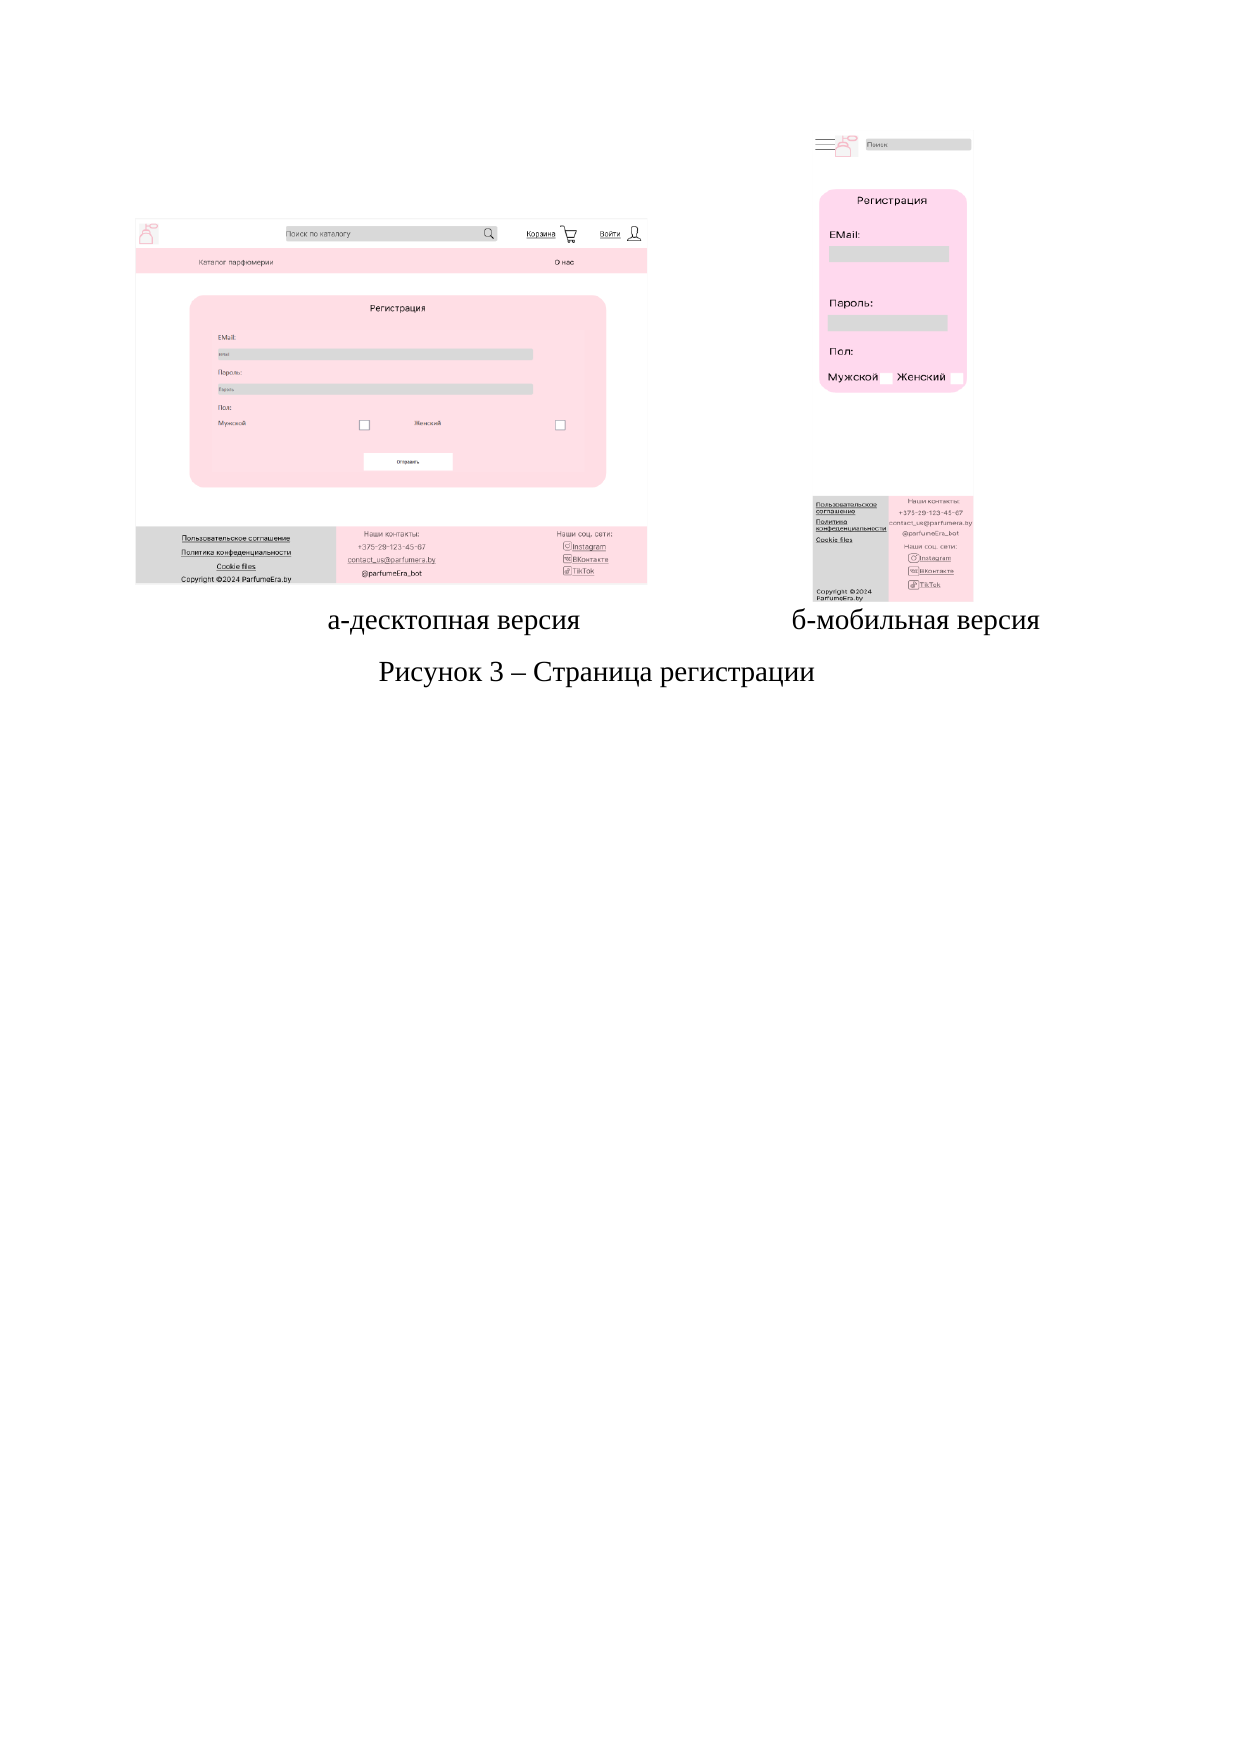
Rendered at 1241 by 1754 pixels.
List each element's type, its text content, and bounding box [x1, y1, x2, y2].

picture [812, 130, 974, 602]
text а-десктопная версия б-мобильная версия [252, 131, 1152, 635]
text Рисунок 3 – Страница регистрации [252, 654, 1152, 688]
picture [135, 218, 648, 585]
